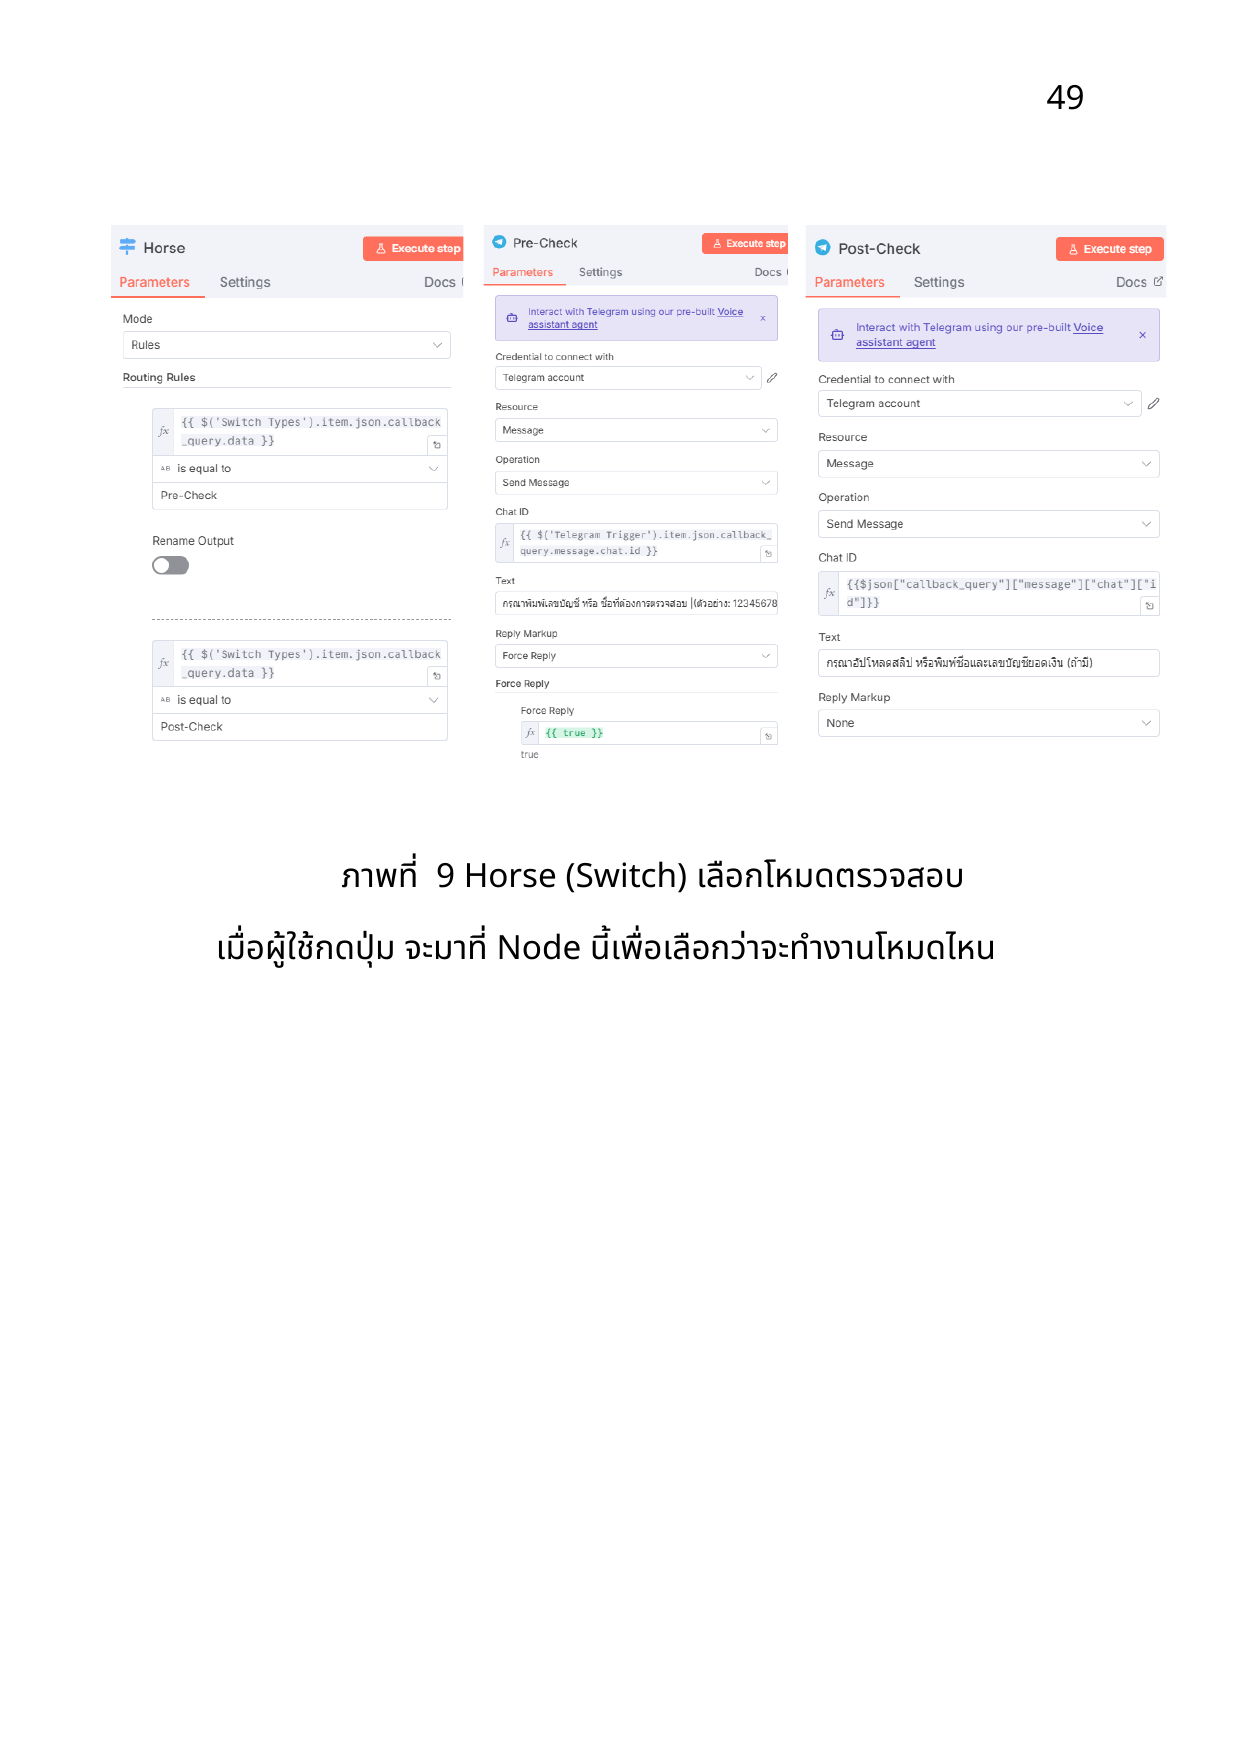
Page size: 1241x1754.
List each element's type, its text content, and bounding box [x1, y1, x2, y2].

text ภาพที่ 9 Horse (Switch) เลือกโหมดตรวจสอบ [216, 852, 1090, 903]
text เมื่อผู้ใช้กดปุ่ม จะมาที่ Node นี้เพื่อเลือกว่าจะทำงานโหมดไหน [216, 923, 1090, 974]
picture [805, 225, 1167, 741]
picture [111, 225, 464, 744]
picture [483, 225, 788, 762]
